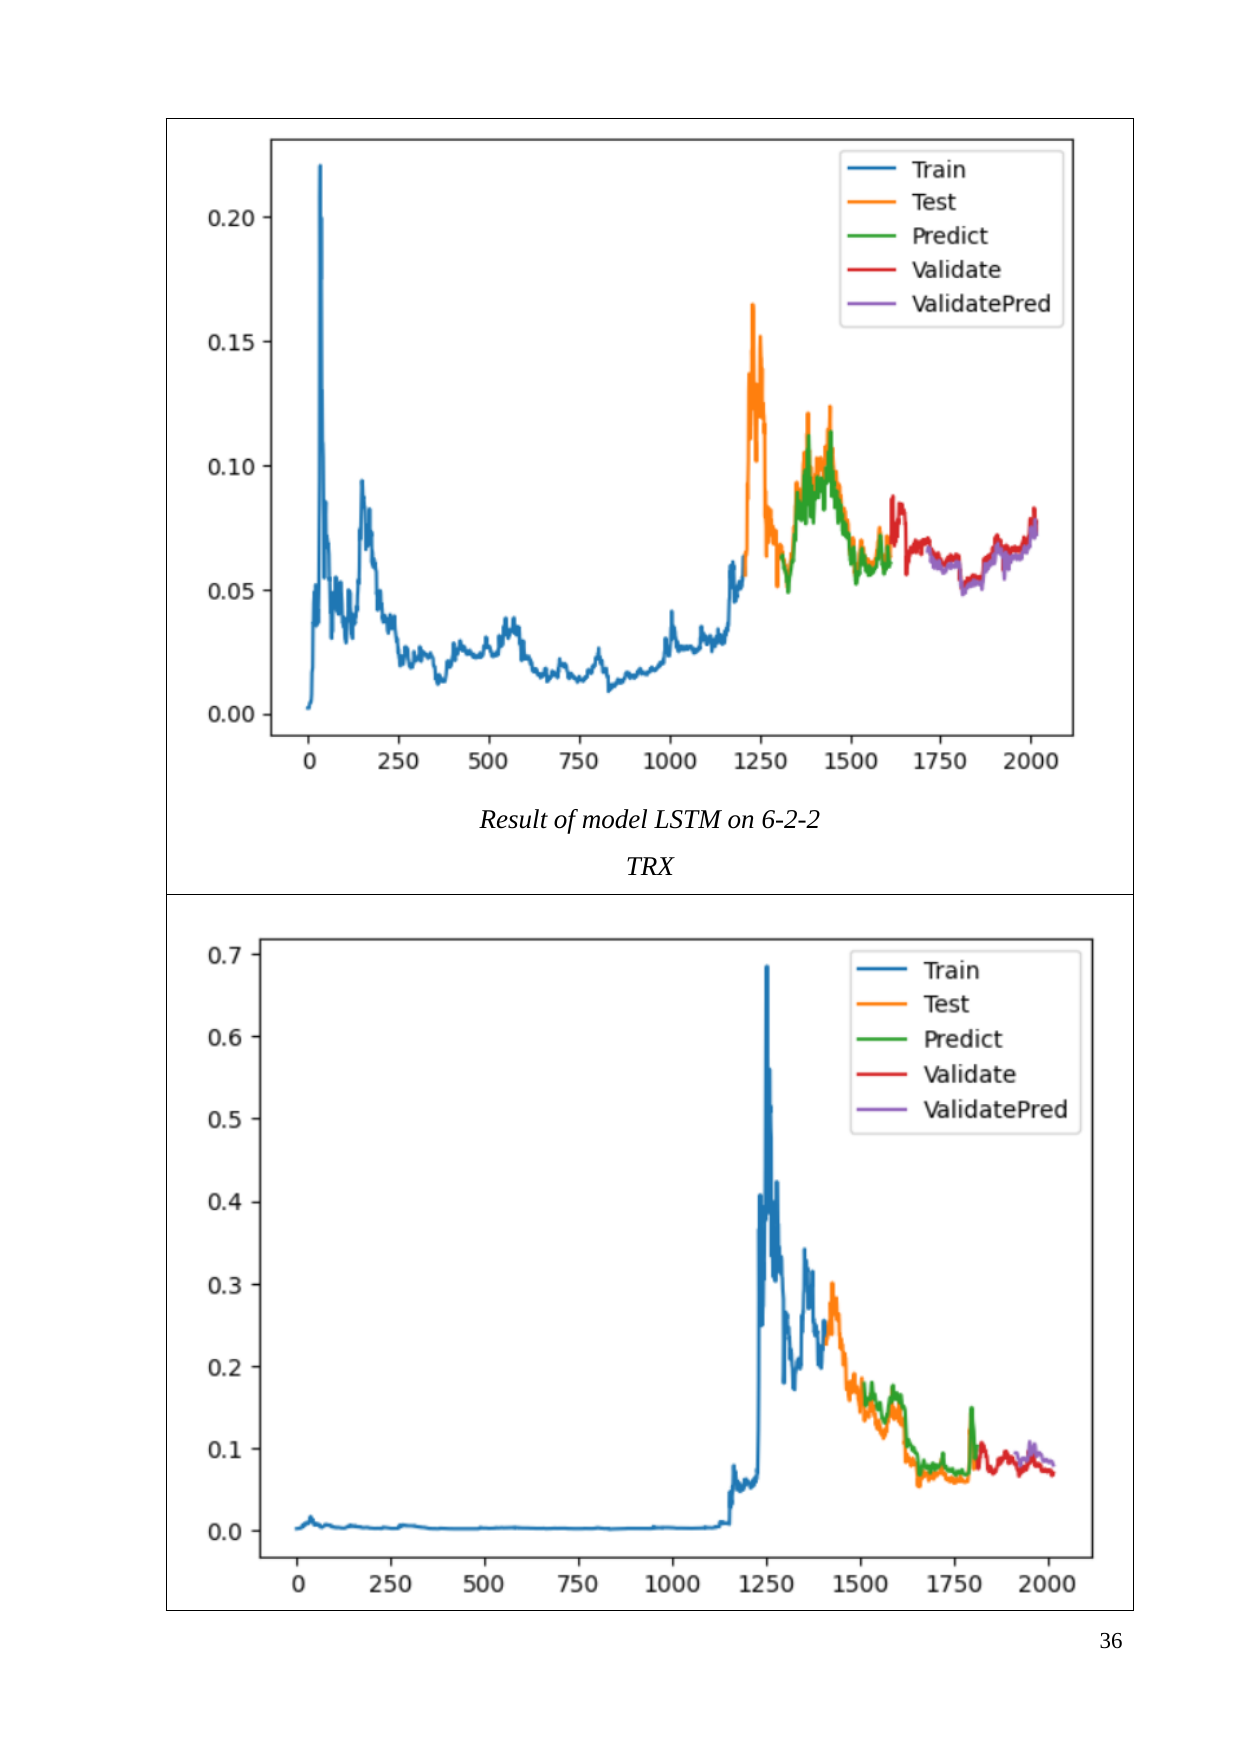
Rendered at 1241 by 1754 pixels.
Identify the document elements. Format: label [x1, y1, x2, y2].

table_cell [167, 895, 1133, 1610]
picture [182, 119, 1117, 790]
picture [177, 926, 1123, 1610]
table_header [167, 119, 1133, 894]
